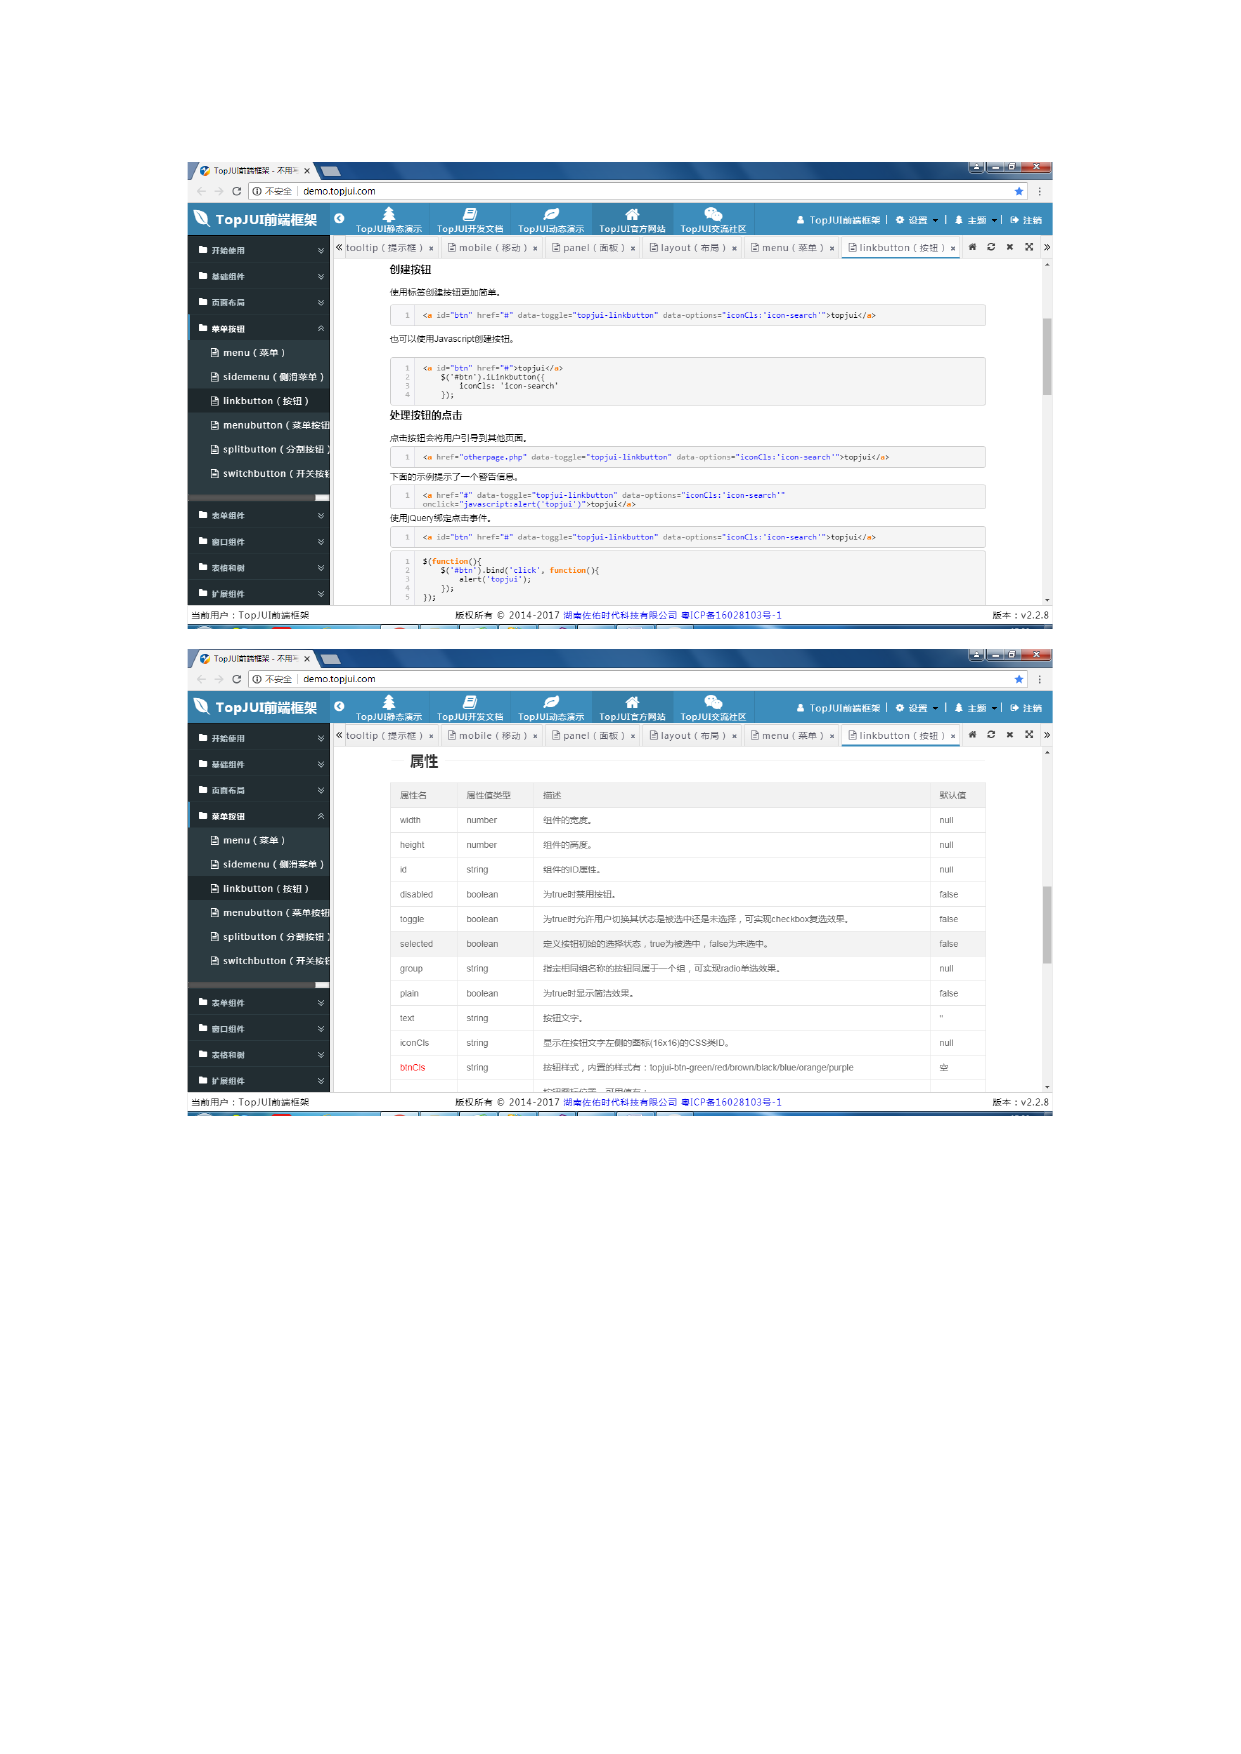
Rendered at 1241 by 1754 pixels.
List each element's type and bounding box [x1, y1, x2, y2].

picture [187, 162, 1053, 629]
picture [187, 649, 1053, 1116]
